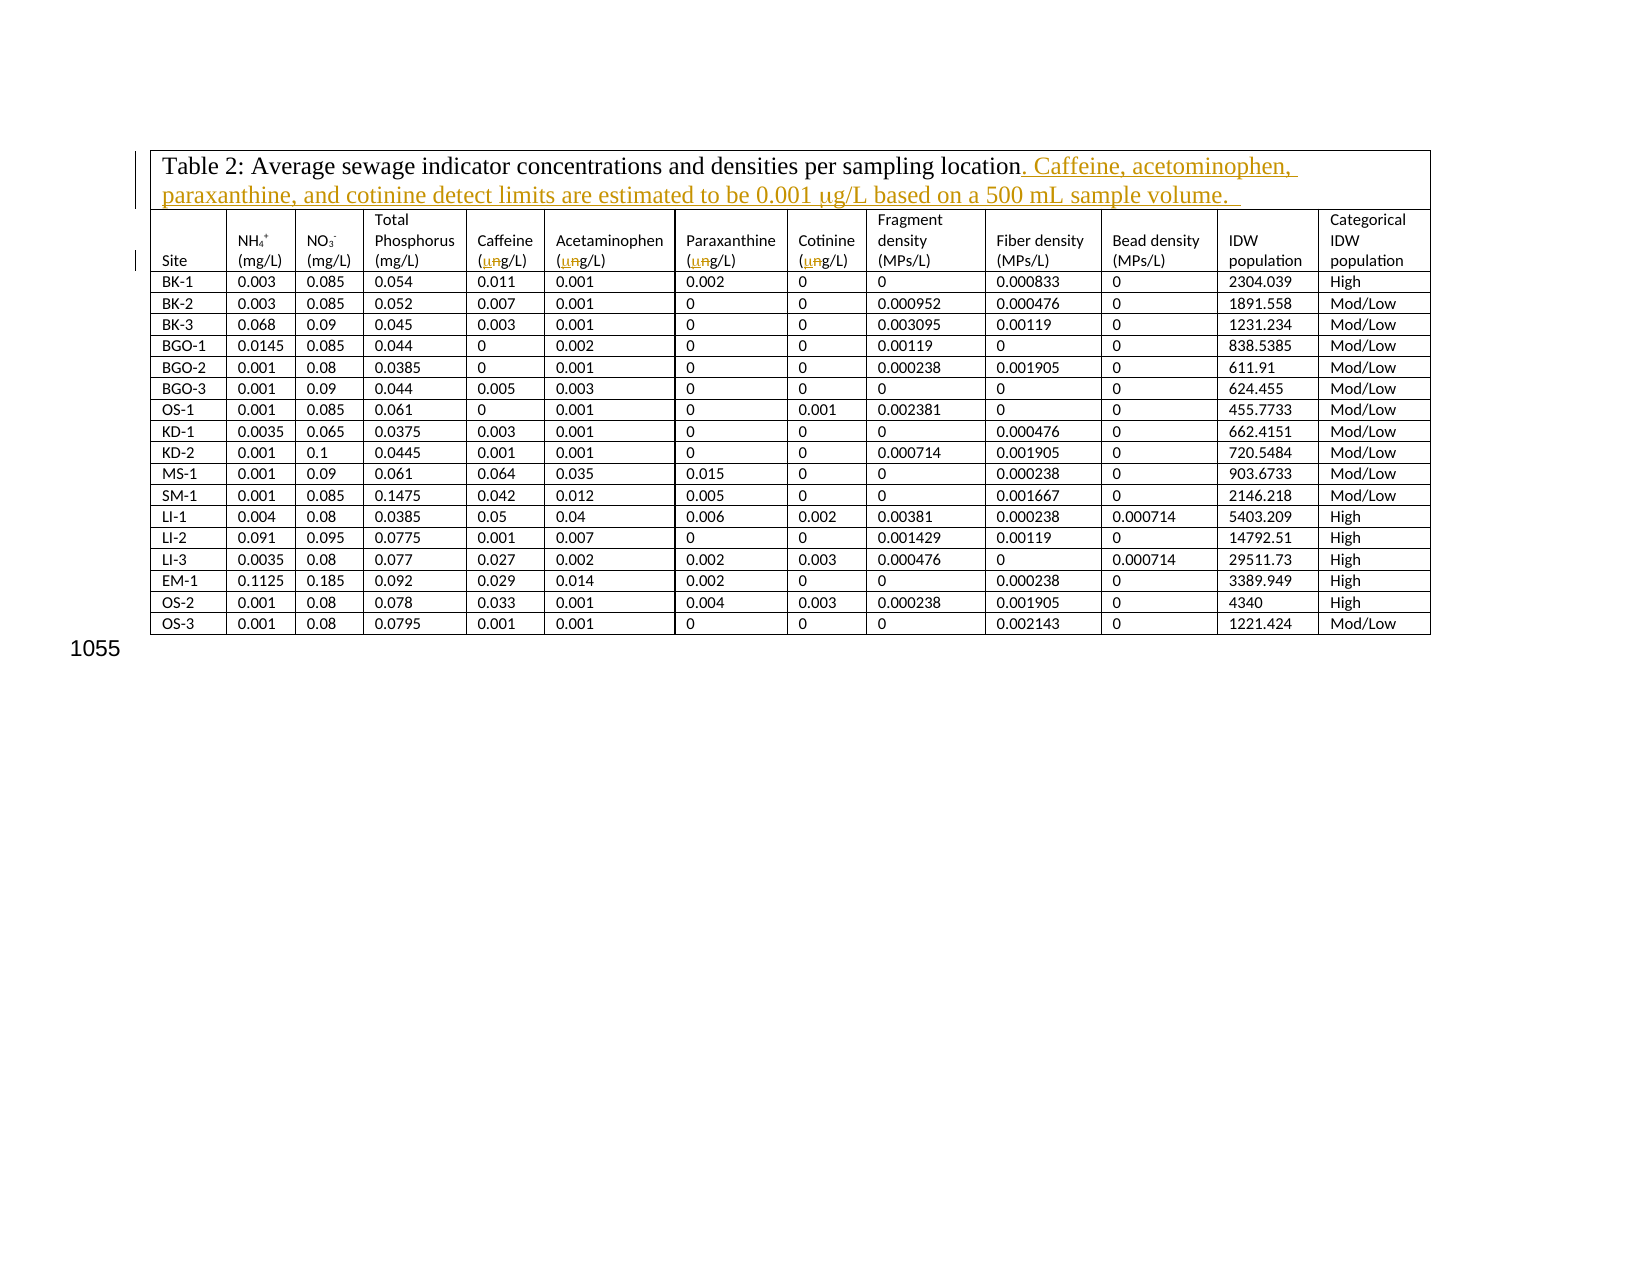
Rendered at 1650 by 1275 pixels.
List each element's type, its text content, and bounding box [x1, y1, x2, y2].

table_cell 0.002 [788, 506, 866, 527]
table_cell OS-1 [151, 400, 226, 420]
table_cell 0 [1102, 314, 1217, 334]
table_cell 0.001 [227, 442, 295, 463]
table_cell 0.001 [227, 592, 295, 612]
table_cell 0.006 [676, 506, 787, 527]
table_cell 0 [676, 442, 787, 463]
table_cell Mod/Low [1319, 464, 1430, 484]
table_cell 0 [986, 336, 1101, 356]
table_cell 0.000476 [867, 549, 985, 569]
table_cell Acetaminophen (g/L) [545, 210, 674, 271]
table_cell LI-1 [151, 506, 226, 527]
table_cell 0.061 [364, 464, 466, 484]
table_cell 0 [1102, 442, 1217, 463]
table_cell 455.7733 [1218, 400, 1318, 420]
table_cell Caffeine (g/L) [467, 210, 544, 271]
table_cell 0.078 [364, 592, 466, 612]
table_cell 0.054 [364, 272, 466, 292]
table_cell 0.08 [296, 506, 363, 527]
table_cell 0 [788, 464, 866, 484]
table_cell Paraxanthine (g/L) [676, 210, 787, 271]
table_cell 29511.73 [1218, 549, 1318, 569]
table_cell EM-1 [151, 571, 226, 591]
table_cell 0 [788, 336, 866, 356]
table_cell 0.002381 [867, 400, 985, 420]
table_cell 0.08 [296, 613, 363, 633]
table_cell 0.0445 [364, 442, 466, 463]
table_cell 0.0375 [364, 421, 466, 441]
table_cell 0 [867, 485, 985, 505]
table_cell 0.000476 [986, 421, 1101, 441]
table_cell 0 [1102, 485, 1217, 505]
table_cell 4340 [1218, 592, 1318, 612]
table_cell 0.085 [296, 485, 363, 505]
table_cell Mod/Low [1319, 613, 1430, 633]
table_cell SM-1 [151, 485, 226, 505]
table_cell Categorical IDW population [1319, 210, 1430, 271]
table_cell 0 [1102, 592, 1217, 612]
table_cell 0.003095 [867, 314, 985, 334]
table_cell 0.0795 [364, 613, 466, 633]
table_cell 0.007 [545, 528, 674, 548]
table_cell 0.045 [364, 314, 466, 334]
table_cell Mod/Low [1319, 314, 1430, 334]
table_cell 0.027 [467, 549, 544, 569]
table_cell BK-3 [151, 314, 226, 334]
table_cell Mod/Low [1319, 421, 1430, 441]
table_cell 0.000238 [986, 464, 1101, 484]
table_cell 0.002 [676, 272, 787, 292]
table_cell 0.000238 [986, 571, 1101, 591]
table_cell 0.0385 [364, 506, 466, 527]
table_cell 0 [986, 549, 1101, 569]
table_cell 0 [676, 400, 787, 420]
table_cell 0.08 [296, 357, 363, 377]
table_cell 0.005 [676, 485, 787, 505]
table_cell 0 [788, 528, 866, 548]
table_cell BK-1 [151, 272, 226, 292]
table_cell 0 [788, 314, 866, 334]
table_cell 0.04 [545, 506, 674, 527]
table_cell 0 [1102, 336, 1217, 356]
table_cell 0.005 [467, 378, 544, 399]
table_cell 0.002 [676, 549, 787, 569]
table_cell 2146.218 [1218, 485, 1318, 505]
table_cell 0.002 [545, 549, 674, 569]
table_cell 0 [867, 378, 985, 399]
table_cell 0.001905 [986, 442, 1101, 463]
table_cell 0.08 [296, 592, 363, 612]
table_cell BK-2 [151, 293, 226, 313]
table_cell 0.0035 [227, 549, 295, 569]
table_cell OS-3 [151, 613, 226, 633]
table_cell 0.003 [545, 378, 674, 399]
table_cell 0.001 [227, 378, 295, 399]
table_cell 0.1 [296, 442, 363, 463]
table_cell 0 [1102, 357, 1217, 377]
table_cell 0.001 [467, 613, 544, 633]
table_cell 0.064 [467, 464, 544, 484]
table_cell 0.003 [227, 272, 295, 292]
table_cell 0.044 [364, 336, 466, 356]
table_cell 0.001 [227, 485, 295, 505]
table_cell 0.068 [227, 314, 295, 334]
table_cell BGO-2 [151, 357, 226, 377]
table_cell 0.000238 [867, 592, 985, 612]
table_cell 0 [1102, 421, 1217, 441]
table_cell 0.004 [227, 506, 295, 527]
table_cell 0.000833 [986, 272, 1101, 292]
table_cell 0.033 [467, 592, 544, 612]
table_cell 0.015 [676, 464, 787, 484]
table_cell 0 [788, 272, 866, 292]
table_cell 0.004 [676, 592, 787, 612]
table_cell 0 [1102, 293, 1217, 313]
table_cell 0 [867, 613, 985, 633]
table_cell 0.014 [545, 571, 674, 591]
table_cell 0.001905 [986, 357, 1101, 377]
table_cell Mod/Low [1319, 357, 1430, 377]
table_cell 0 [1102, 464, 1217, 484]
table_cell 0.002 [545, 336, 674, 356]
table_cell 0.09 [296, 314, 363, 334]
table_cell 0 [676, 293, 787, 313]
table_cell 0.003 [788, 592, 866, 612]
table_cell Cotinine (g/L) [788, 210, 866, 271]
table_cell 0.003 [788, 549, 866, 569]
table_cell 662.4151 [1218, 421, 1318, 441]
table_cell High [1319, 528, 1430, 548]
table_cell 0.001 [545, 613, 674, 633]
table_cell 0.001 [545, 400, 674, 420]
table_cell 1231.234 [1218, 314, 1318, 334]
table_cell 0 [986, 378, 1101, 399]
table_cell 720.5484 [1218, 442, 1318, 463]
table_cell 0.091 [227, 528, 295, 548]
table_cell 0.1475 [364, 485, 466, 505]
table_cell IDW population [1218, 210, 1318, 271]
table_cell 624.455 [1218, 378, 1318, 399]
table_cell KD-1 [151, 421, 226, 441]
table_cell 0.001 [545, 357, 674, 377]
table_cell Mod/Low [1319, 336, 1430, 356]
table_cell 0 [788, 357, 866, 377]
table_cell Mod/Low [1319, 400, 1430, 420]
table_cell 1221.424 [1218, 613, 1318, 633]
table_cell MS-1 [151, 464, 226, 484]
table_cell 0.085 [296, 400, 363, 420]
table_cell 0 [867, 464, 985, 484]
table_cell Fragment density (MPs/L) [867, 210, 985, 271]
table_cell NH4+ (mg/L) [227, 210, 295, 271]
table_cell 0.092 [364, 571, 466, 591]
table_cell 2304.039 [1218, 272, 1318, 292]
table_cell 0.001 [545, 314, 674, 334]
table_cell 0 [676, 378, 787, 399]
table_cell 0 [788, 485, 866, 505]
table_cell 838.5385 [1218, 336, 1318, 356]
table_cell 0 [467, 357, 544, 377]
table_cell 5403.209 [1218, 506, 1318, 527]
table_cell 1891.558 [1218, 293, 1318, 313]
table_cell 0 [1102, 378, 1217, 399]
table_cell 0.001 [227, 613, 295, 633]
table_cell 0.0145 [227, 336, 295, 356]
table_cell 0 [676, 314, 787, 334]
table_cell 0.085 [296, 272, 363, 292]
table_cell 0 [467, 336, 544, 356]
table_cell 0.000714 [1102, 549, 1217, 569]
table_cell High [1319, 571, 1430, 591]
table_cell 0.001 [545, 421, 674, 441]
table_cell 0.185 [296, 571, 363, 591]
table_cell Mod/Low [1319, 293, 1430, 313]
table_cell 0.000238 [986, 506, 1101, 527]
table_cell 0.09 [296, 378, 363, 399]
table_cell 0 [867, 272, 985, 292]
table_cell 0 [867, 421, 985, 441]
table_cell 0.042 [467, 485, 544, 505]
table_cell Bead density (MPs/L) [1102, 210, 1217, 271]
table_cell BGO-3 [151, 378, 226, 399]
table_cell High [1319, 549, 1430, 569]
table_cell 0.003 [467, 421, 544, 441]
table_cell 0.001 [467, 442, 544, 463]
table_cell 0 [1102, 571, 1217, 591]
table_cell 0.0035 [227, 421, 295, 441]
table_cell 0.044 [364, 378, 466, 399]
table_cell 0.001667 [986, 485, 1101, 505]
table_cell 0.001 [545, 272, 674, 292]
table_cell 0 [1102, 613, 1217, 633]
table_cell 0 [788, 571, 866, 591]
table_cell 0 [788, 421, 866, 441]
table_cell 0.003 [467, 314, 544, 334]
table_cell 0 [788, 442, 866, 463]
table_cell 0.00119 [867, 336, 985, 356]
table_cell 0.003 [227, 293, 295, 313]
table_cell 0 [676, 421, 787, 441]
table_cell 0.001 [545, 592, 674, 612]
table_cell 0 [676, 528, 787, 548]
table_cell 0.011 [467, 272, 544, 292]
table_cell 0 [788, 378, 866, 399]
table_cell 0.000714 [1102, 506, 1217, 527]
table_cell 0.001 [545, 442, 674, 463]
table_cell 0.035 [545, 464, 674, 484]
table_cell 611.91 [1218, 357, 1318, 377]
table_cell High [1319, 506, 1430, 527]
table_cell 0.001429 [867, 528, 985, 548]
table_cell 0 [676, 613, 787, 633]
table_cell 0 [788, 293, 866, 313]
table_cell 0.000952 [867, 293, 985, 313]
table_cell OS-2 [151, 592, 226, 612]
table_cell 0 [1102, 272, 1217, 292]
table_cell BGO-1 [151, 336, 226, 356]
table_cell 0 [1102, 528, 1217, 548]
table_cell 0.002 [676, 571, 787, 591]
table_cell 3389.949 [1218, 571, 1318, 591]
table_cell NO3- (mg/L) [296, 210, 363, 271]
table_cell High [1319, 592, 1430, 612]
table_cell 0.007 [467, 293, 544, 313]
table_cell 0.000476 [986, 293, 1101, 313]
table_cell 0 [467, 400, 544, 420]
table_cell Site [151, 210, 226, 271]
table_cell 0.029 [467, 571, 544, 591]
table_cell 0 [986, 400, 1101, 420]
table_cell Total Phosphorus (mg/L) [364, 210, 466, 271]
table_cell Mod/Low [1319, 442, 1430, 463]
table_cell 0.000238 [867, 357, 985, 377]
table_cell 0.001905 [986, 592, 1101, 612]
table_cell 0.00119 [986, 314, 1101, 334]
table_cell 0.00119 [986, 528, 1101, 548]
table_cell 0.085 [296, 336, 363, 356]
table_cell 0.001 [788, 400, 866, 420]
table_cell 0.000714 [867, 442, 985, 463]
table_cell 0.0775 [364, 528, 466, 548]
table_cell 0.001 [227, 357, 295, 377]
table_cell 0 [676, 357, 787, 377]
table_cell 0.001 [545, 293, 674, 313]
table_cell 0.077 [364, 549, 466, 569]
table_header Table 2: Average sewage indicator concentrations and densities per sampling location [151, 151, 1430, 208]
table_cell 0 [676, 336, 787, 356]
table_cell 0.095 [296, 528, 363, 548]
table_cell 0.085 [296, 293, 363, 313]
table_cell 0.001 [227, 464, 295, 484]
table_cell 0.0385 [364, 357, 466, 377]
table_cell KD-2 [151, 442, 226, 463]
table_cell Fiber density (MPs/L) [986, 210, 1101, 271]
table_cell 0 [788, 613, 866, 633]
table_cell 0 [867, 571, 985, 591]
table_cell 0.00381 [867, 506, 985, 527]
table_cell 0.05 [467, 506, 544, 527]
table_cell 0.002143 [986, 613, 1101, 633]
table_cell 0.061 [364, 400, 466, 420]
table_cell LI-2 [151, 528, 226, 548]
table_cell 0.065 [296, 421, 363, 441]
table_cell 0.052 [364, 293, 466, 313]
table_cell 0.1125 [227, 571, 295, 591]
table_cell 14792.51 [1218, 528, 1318, 548]
table_cell 903.6733 [1218, 464, 1318, 484]
table_cell 0.001 [467, 528, 544, 548]
table_cell 0.001 [227, 400, 295, 420]
table_cell 0 [1102, 400, 1217, 420]
table_cell 0.08 [296, 549, 363, 569]
table_cell LI-3 [151, 549, 226, 569]
table_cell High [1319, 272, 1430, 292]
table_cell 0.012 [545, 485, 674, 505]
table_cell 0.09 [296, 464, 363, 484]
table_cell Mod/Low [1319, 378, 1430, 399]
table_cell Mod/Low [1319, 485, 1430, 505]
